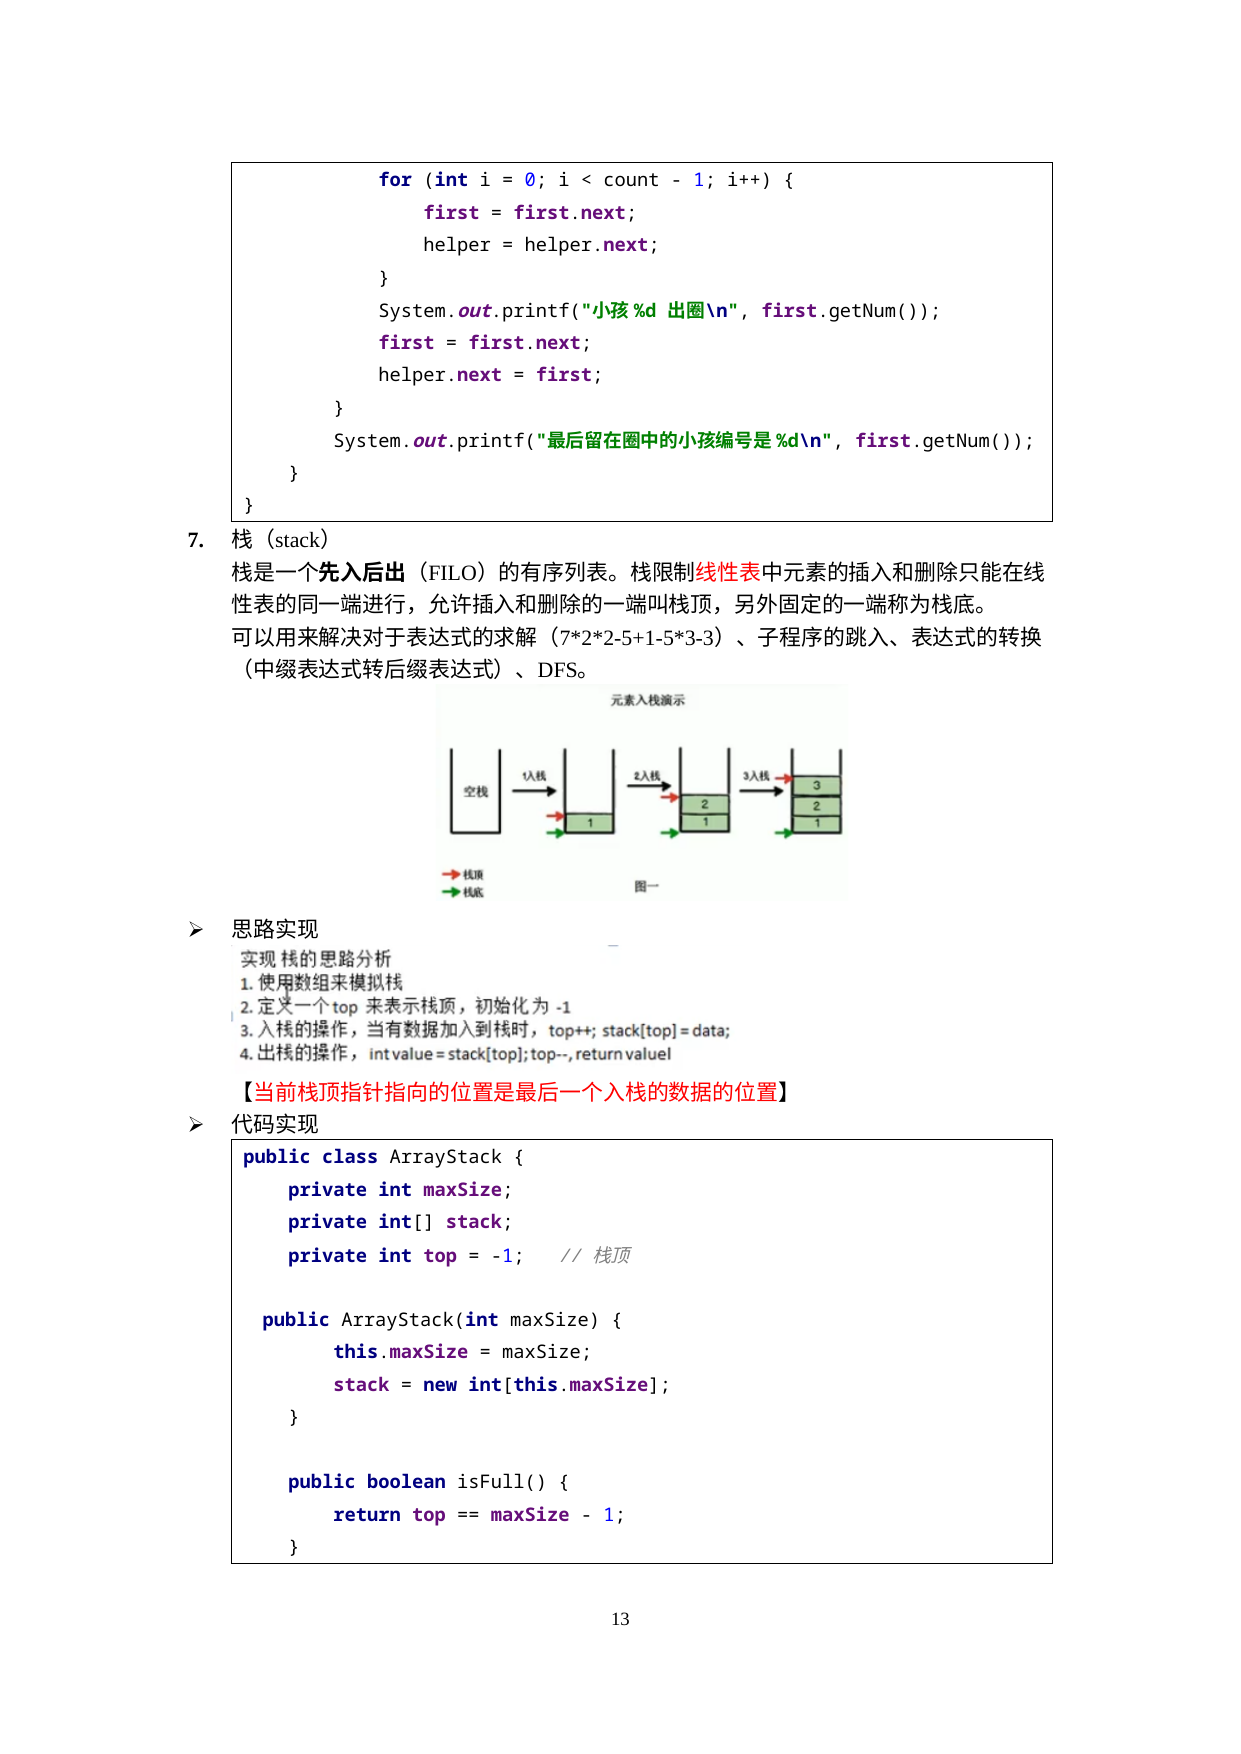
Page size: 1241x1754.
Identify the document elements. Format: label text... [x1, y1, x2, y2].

list 栈（stack） [187, 522, 1053, 554]
list 可以用来解决对于表达式的求解（7*2*2-5+1-5*3-3）、子程序的跳入、表达式的转换（中缀表达式转后缀表达式）、DFS。 [231, 619, 1053, 684]
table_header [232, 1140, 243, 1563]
picture [435, 684, 849, 901]
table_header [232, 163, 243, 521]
list 代码实现 [187, 1107, 1053, 1139]
text 【当前栈顶指针指向的位置是最后一个入栈的数据的位置】 [231, 1074, 1053, 1107]
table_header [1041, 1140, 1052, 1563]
picture [231, 945, 745, 1074]
list 思路实现 [187, 912, 1053, 944]
list 栈是一个先入后出（FILO）的有序列表。栈限制线性表中元素的插入和删除只能在线性表的同一端进行，允许插入和删除的一端叫栈顶，另外固定的一端称为栈底。 [231, 554, 1053, 619]
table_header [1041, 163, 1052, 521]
